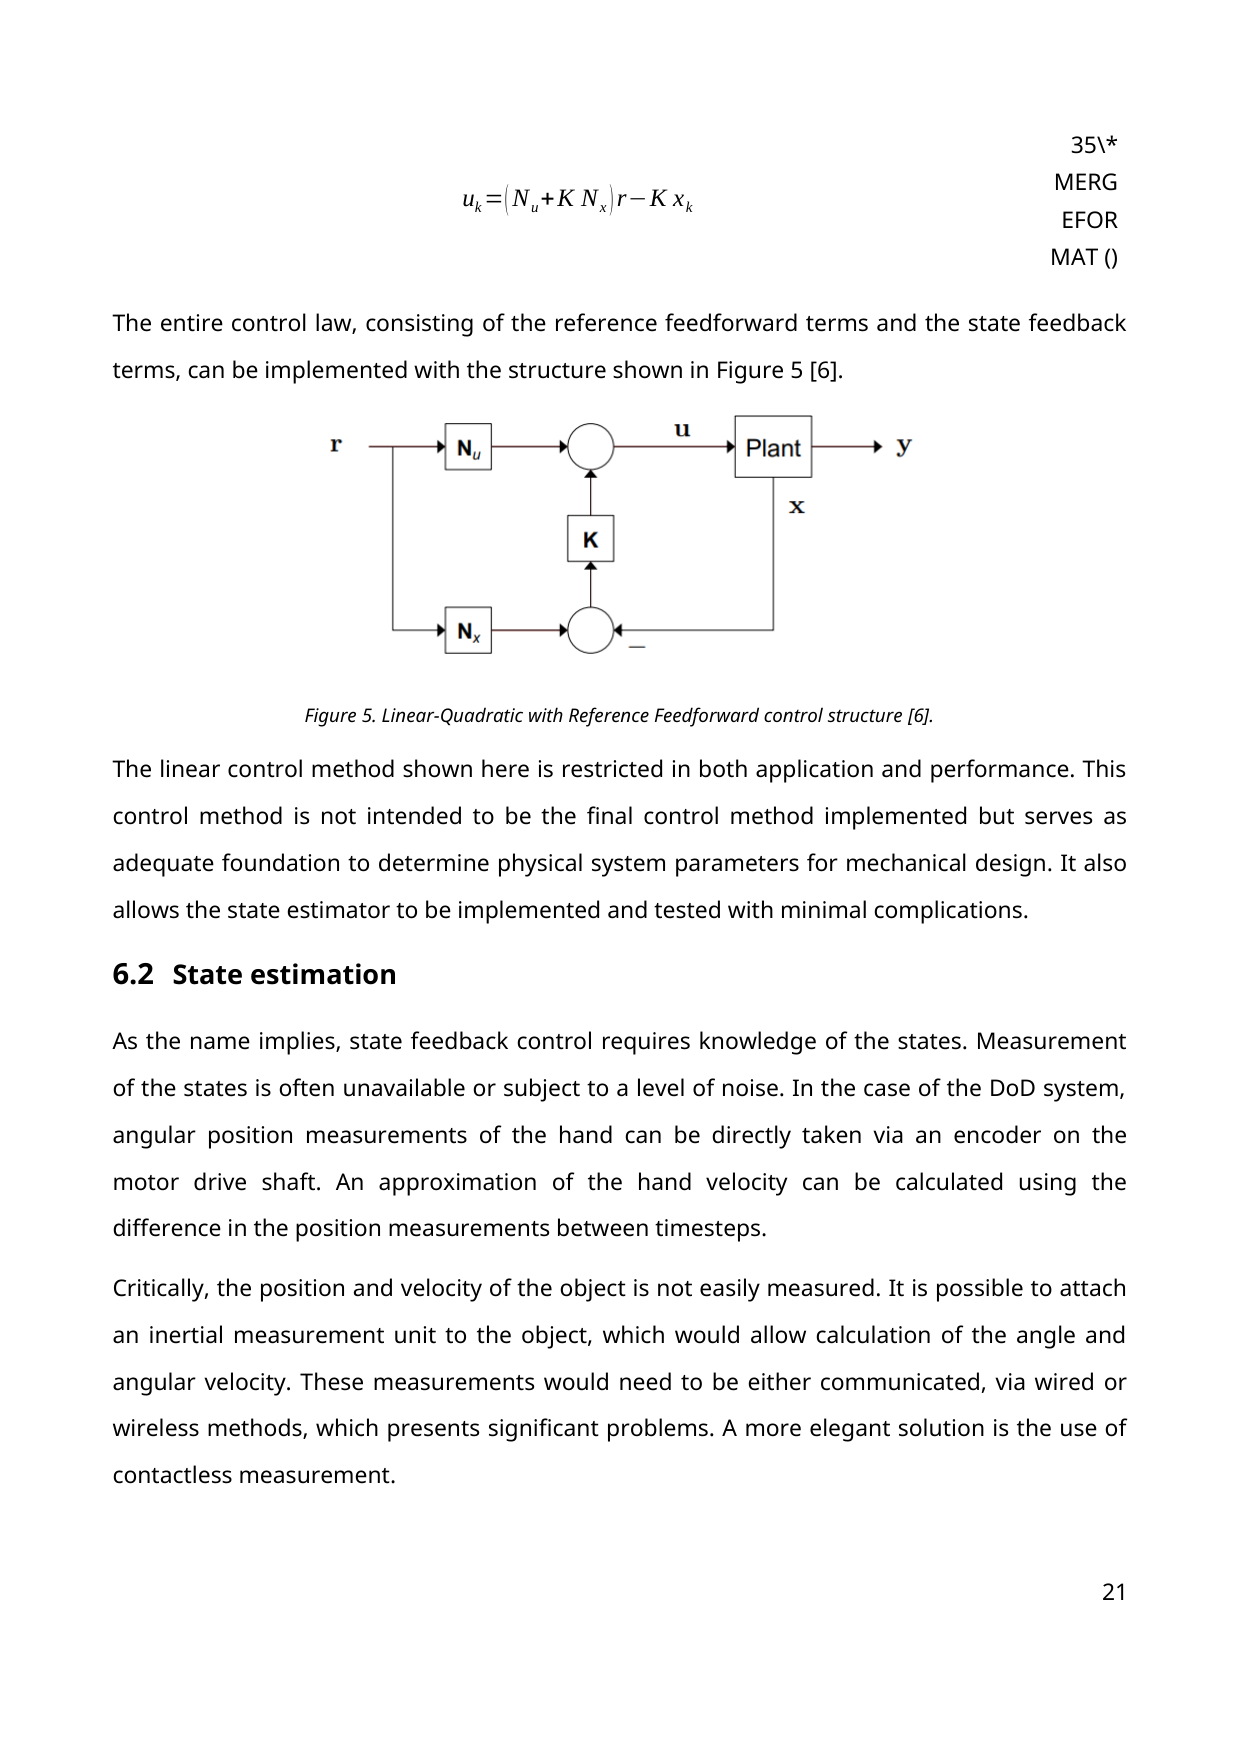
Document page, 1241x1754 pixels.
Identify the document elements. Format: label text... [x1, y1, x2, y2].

subtitle State estimation [112, 953, 1128, 993]
text Critically, the position and velocity of the object is not easily measured. It is possible to attach an inertial measurement unit to the object, which would allow calculation of the angle and angular velocity. These measurements would need to be either communicated, via wired or wireless methods, which presents significant problems. A more elegant solution is the use of contactless measurement. [112, 1272, 1128, 1491]
text Figure 5. Linear-Quadratic with Reference Feedforward control structure [6]. [112, 702, 1128, 728]
table_header [1044, 112, 1118, 294]
text The linear control method shown here is restricted in both application and performance. This control method is not intended to be the final control method implemented but serves as adequate foundation to determine physical system parameters for mechanical design. It also allows the state estimator to be implemented and tested with minimal complications. [112, 753, 1128, 925]
picture [312, 413, 928, 674]
text As the name implies, state feedback control requires knowledge of the states. Measurement of the states is often unavailable or subject to a level of noise. In the case of the DoD system, angular position measurements of the hand can be directly taken via an encoder on the motor drive shaft. An approximation of the hand velocity can be calculated using the difference in the position measurements between timesteps. [112, 1025, 1128, 1244]
text The entire control law, consisting of the reference feedforward terms and the state feedback terms, can be implemented with the structure shown in Figure 5 [6]. [112, 307, 1128, 385]
table_header [112, 112, 1043, 294]
